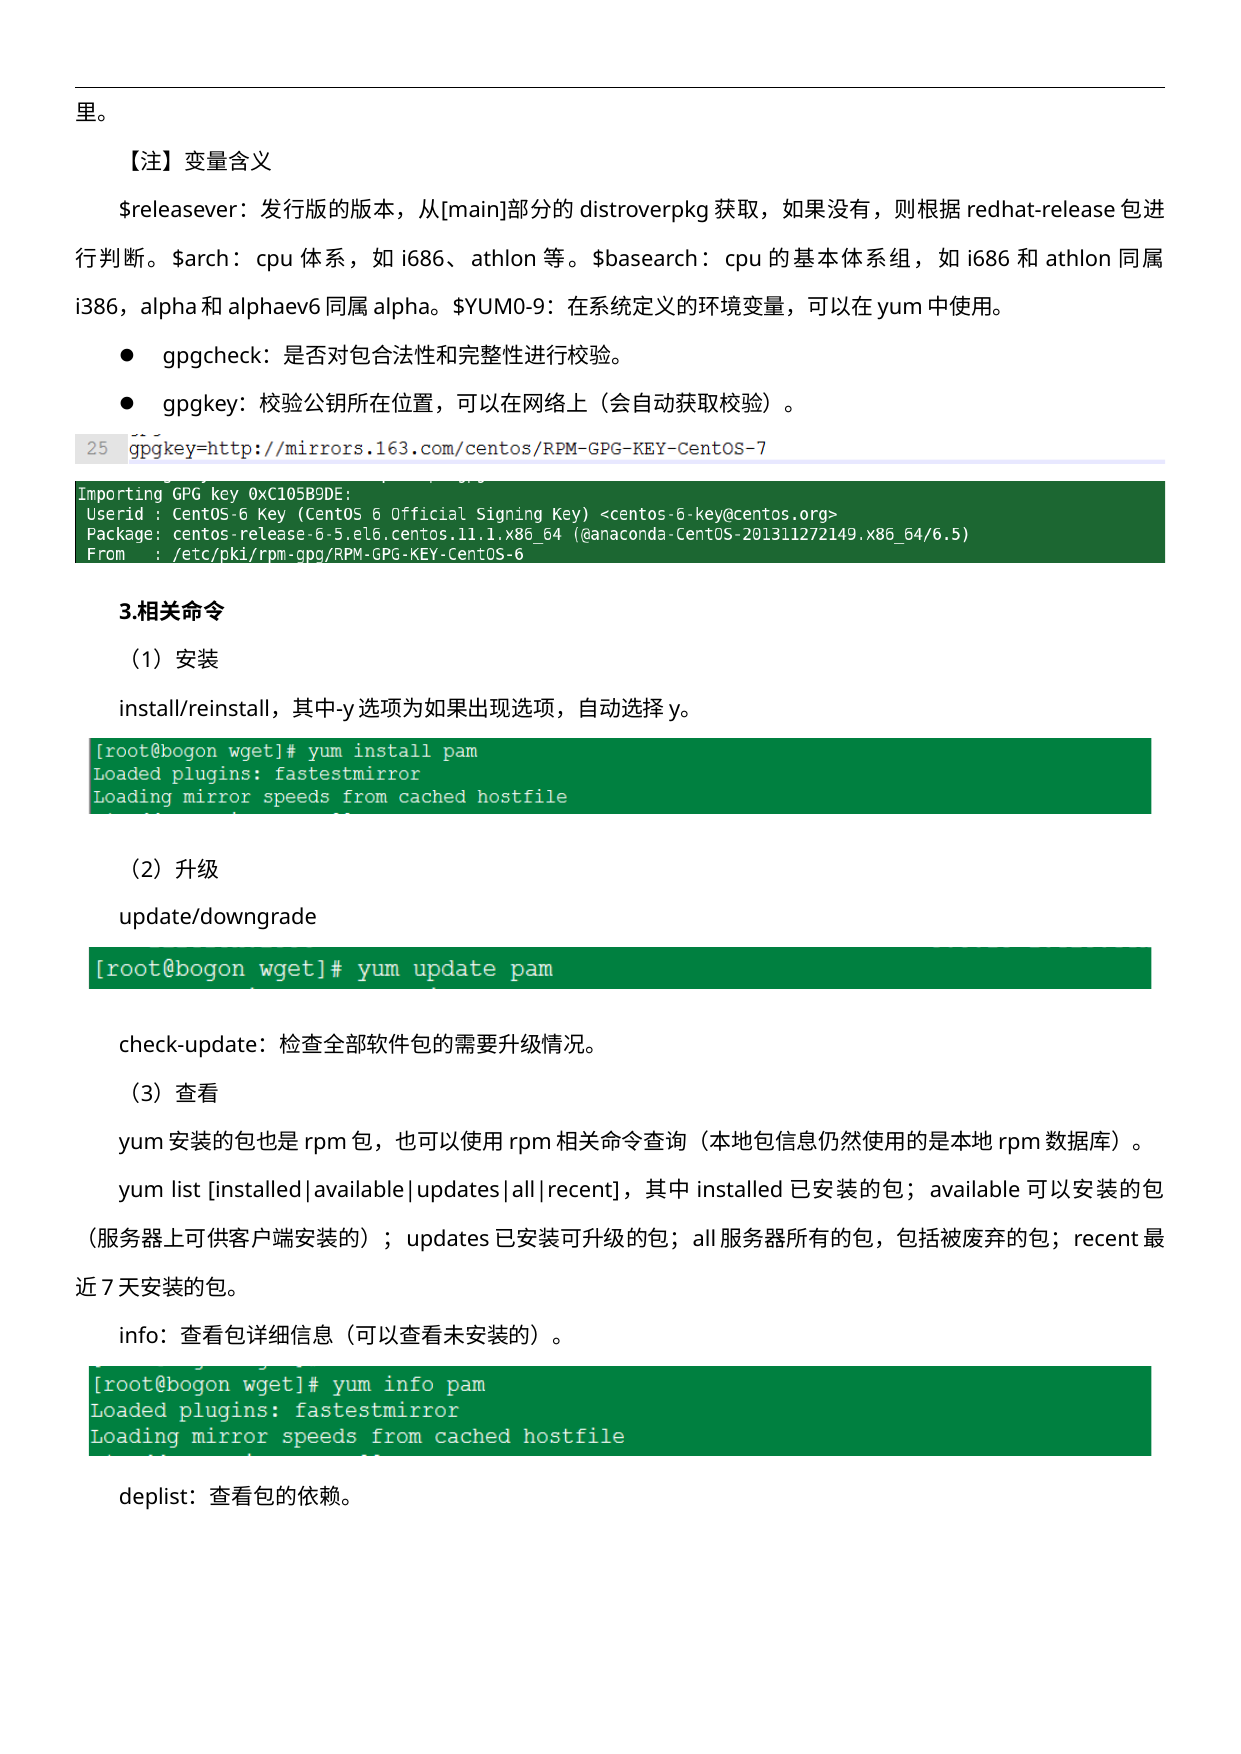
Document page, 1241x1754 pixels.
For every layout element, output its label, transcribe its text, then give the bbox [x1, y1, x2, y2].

picture [88, 738, 1152, 814]
text （1）安装 [75, 642, 1165, 675]
text deplist：查看包的依赖。 [75, 1478, 1165, 1511]
text info：查看包详细信息（可以查看未安装的）。 [75, 1318, 1165, 1350]
text $releasever：发行版的版本，从[main]部分的distroverpkg获取，如果没有，则根据redhat-release包进行判断。$arch：cpu体系，如i686、athlon等。$basearch：cpu的基本体系组，如i686和athlon同属i386，alpha和alphaev6同属alpha。$YUM0-9：在系统定义的环境变量，可以在yum中使用。 [75, 192, 1165, 322]
text （2）升级 [75, 851, 1165, 884]
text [75, 95, 1165, 127]
text check-update：检查全部软件包的需要升级情况。 [75, 1027, 1165, 1059]
text （3）查看 [75, 1075, 1165, 1108]
text 【注】变量含义 [75, 143, 1165, 176]
text update/downgrade [75, 899, 1165, 932]
text yum安装的包也是rpm包，也可以使用rpm相关命令查询（本地包信息仍然使用的是本地rpm数据库）。 [75, 1123, 1165, 1156]
text yum list [installed|available|updates|all|recent]，其中installed已安装的包；available可以安装的包（服务器上可供客户端安装的）；updates已安装可升级的包；all服务器所有的包，包括被废弃的包；recent最近7天安装的包。 [75, 1172, 1165, 1302]
text install/reinstall，其中-y选项为如果出现选项，自动选择y。 [75, 691, 1165, 723]
list gpgcheck：是否对包合法性和完整性进行校验。 [119, 337, 1165, 370]
picture [75, 481, 1166, 563]
text 3.相关命令 [75, 594, 1165, 626]
picture [88, 947, 1152, 989]
picture [75, 434, 1166, 464]
list gpgkey：校验公钥所在位置，可以在网络上（会自动获取校验）。 [119, 386, 1165, 418]
picture [88, 1366, 1152, 1456]
